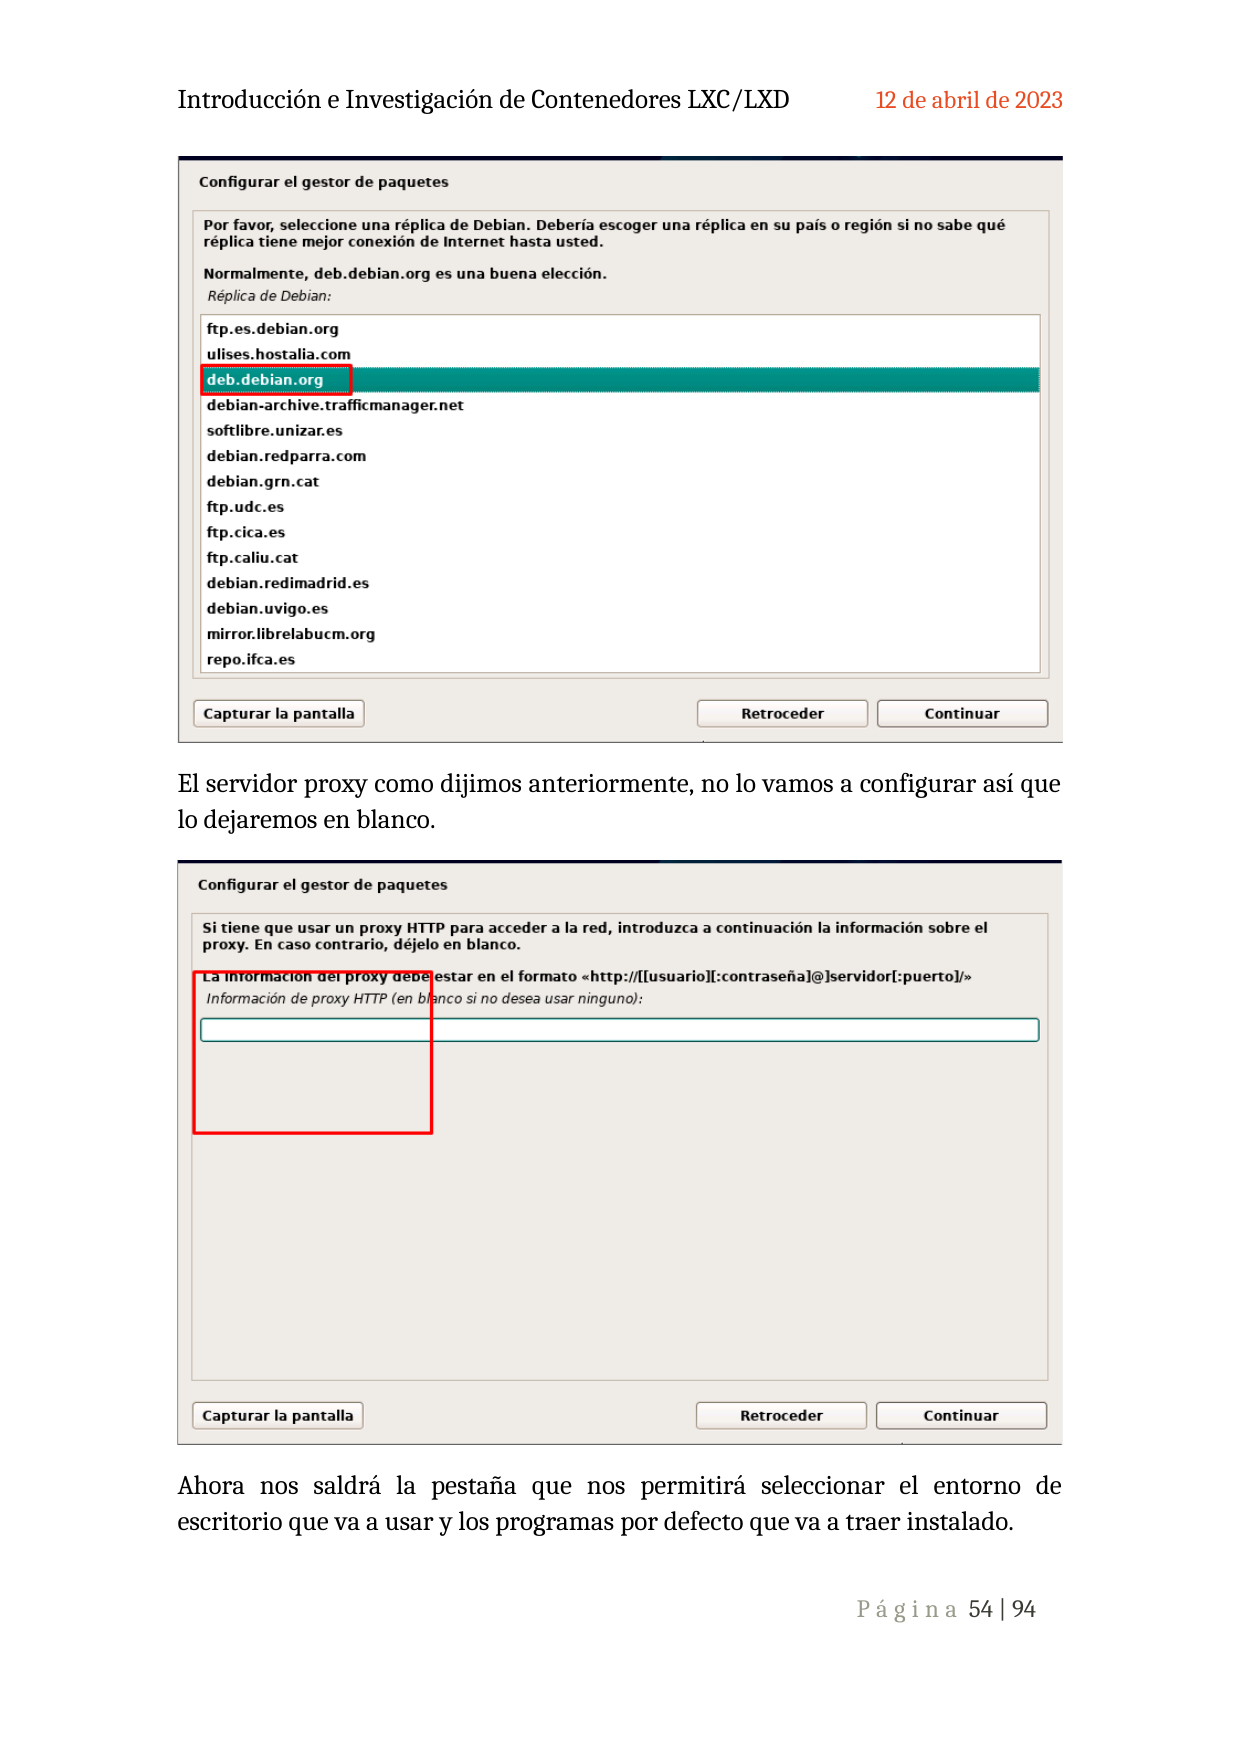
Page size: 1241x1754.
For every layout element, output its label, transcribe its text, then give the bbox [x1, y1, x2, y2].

text Ahora nos saldrá la pestaña que nos permitirá seleccionar el entorno de escritorio que va a usar y los programas por defecto que va a traer instalado. [177, 1470, 1063, 1537]
picture [177, 860, 1063, 1445]
picture [177, 156, 1063, 743]
text El servidor proxy como dijimos anteriormente, no lo vamos a configurar así que lo dejaremos en blanco. [177, 768, 1063, 835]
